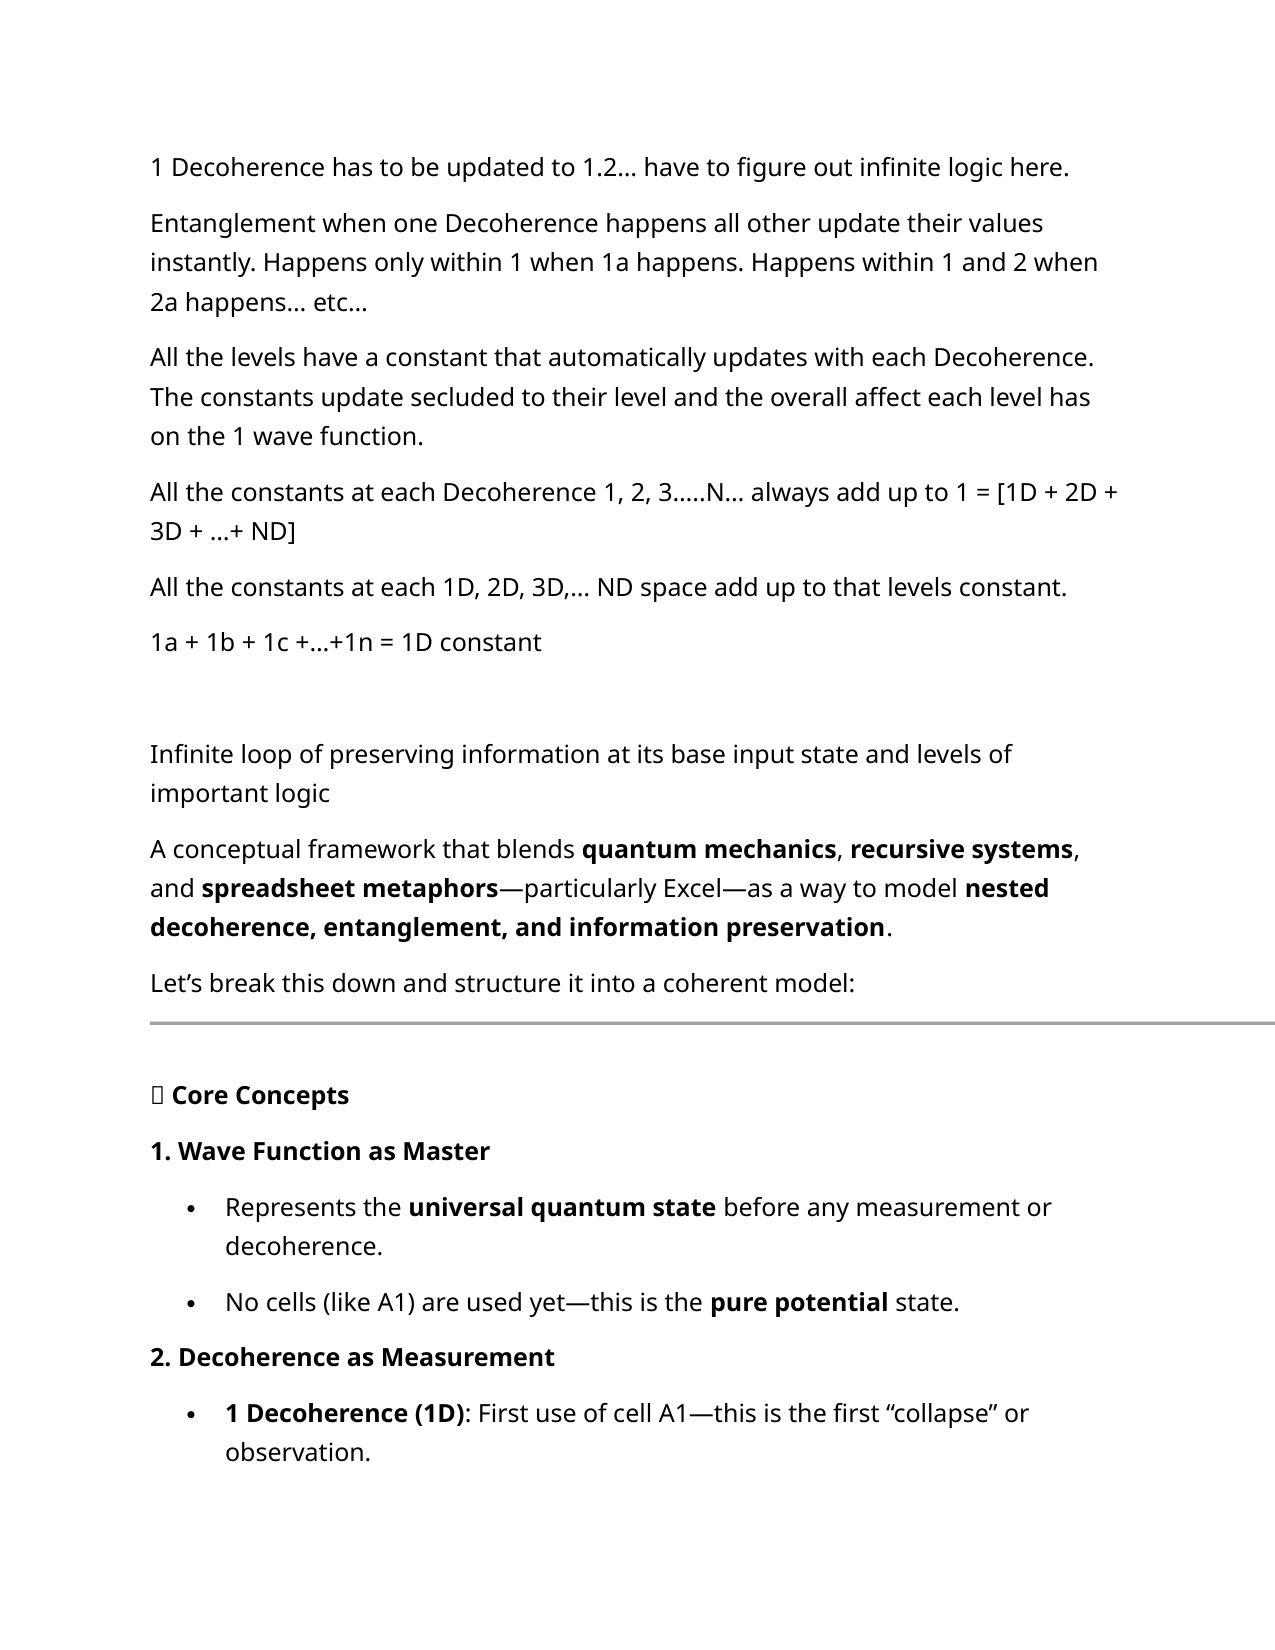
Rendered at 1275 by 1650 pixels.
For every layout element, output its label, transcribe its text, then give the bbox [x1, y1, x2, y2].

text Let’s break this down and structure it into a coherent model: [150, 966, 1125, 1000]
list Represents the universal quantum state before any measurement or decoherence. [187, 1189, 1125, 1262]
list 1 Decoherence (1D): First use of cell A1—this is the first “collapse” or observation. [187, 1396, 1125, 1469]
text All the levels have a constant that automatically updates with each Decoherence. The constants update secluded to their level and the overall affect each level has on the 1 wave function. [150, 340, 1125, 452]
text 1a + 1b + 1c +…+1n = 1D constant [150, 625, 1125, 659]
text All the constants at each Decoherence 1, 2, 3…..N… always add up to 1 = [1D + 2D + 3D + …+ ND] [150, 474, 1125, 547]
text All the constants at each 1D, 2D, 3D,… ND space add up to that levels constant. [150, 569, 1125, 603]
text 1 Decoherence has to be updated to 1.2… have to figure out infinite logic here. [150, 150, 1125, 184]
text Infinite loop of preserving information at its base input state and levels of important logic [150, 737, 1125, 810]
text A conceptual framework that blends quantum mechanics, recursive systems, and spreadsheet metaphors—particularly Excel—as a way to model nested decoherence, entanglement, and information preservation. [150, 832, 1125, 944]
text 2. Decoherence as Measurement [150, 1340, 1125, 1374]
text 1. Wave Function as Master [150, 1133, 1125, 1167]
text 🧠 Core Concepts [150, 1077, 1125, 1112]
list No cells (like A1) are used yet—this is the pure potential state. [187, 1284, 1125, 1318]
text Entanglement when one Decoherence happens all other update their values instantly. Happens only within 1 when 1a happens. Happens within 1 and 2 when 2a happens… etc… [150, 206, 1125, 318]
